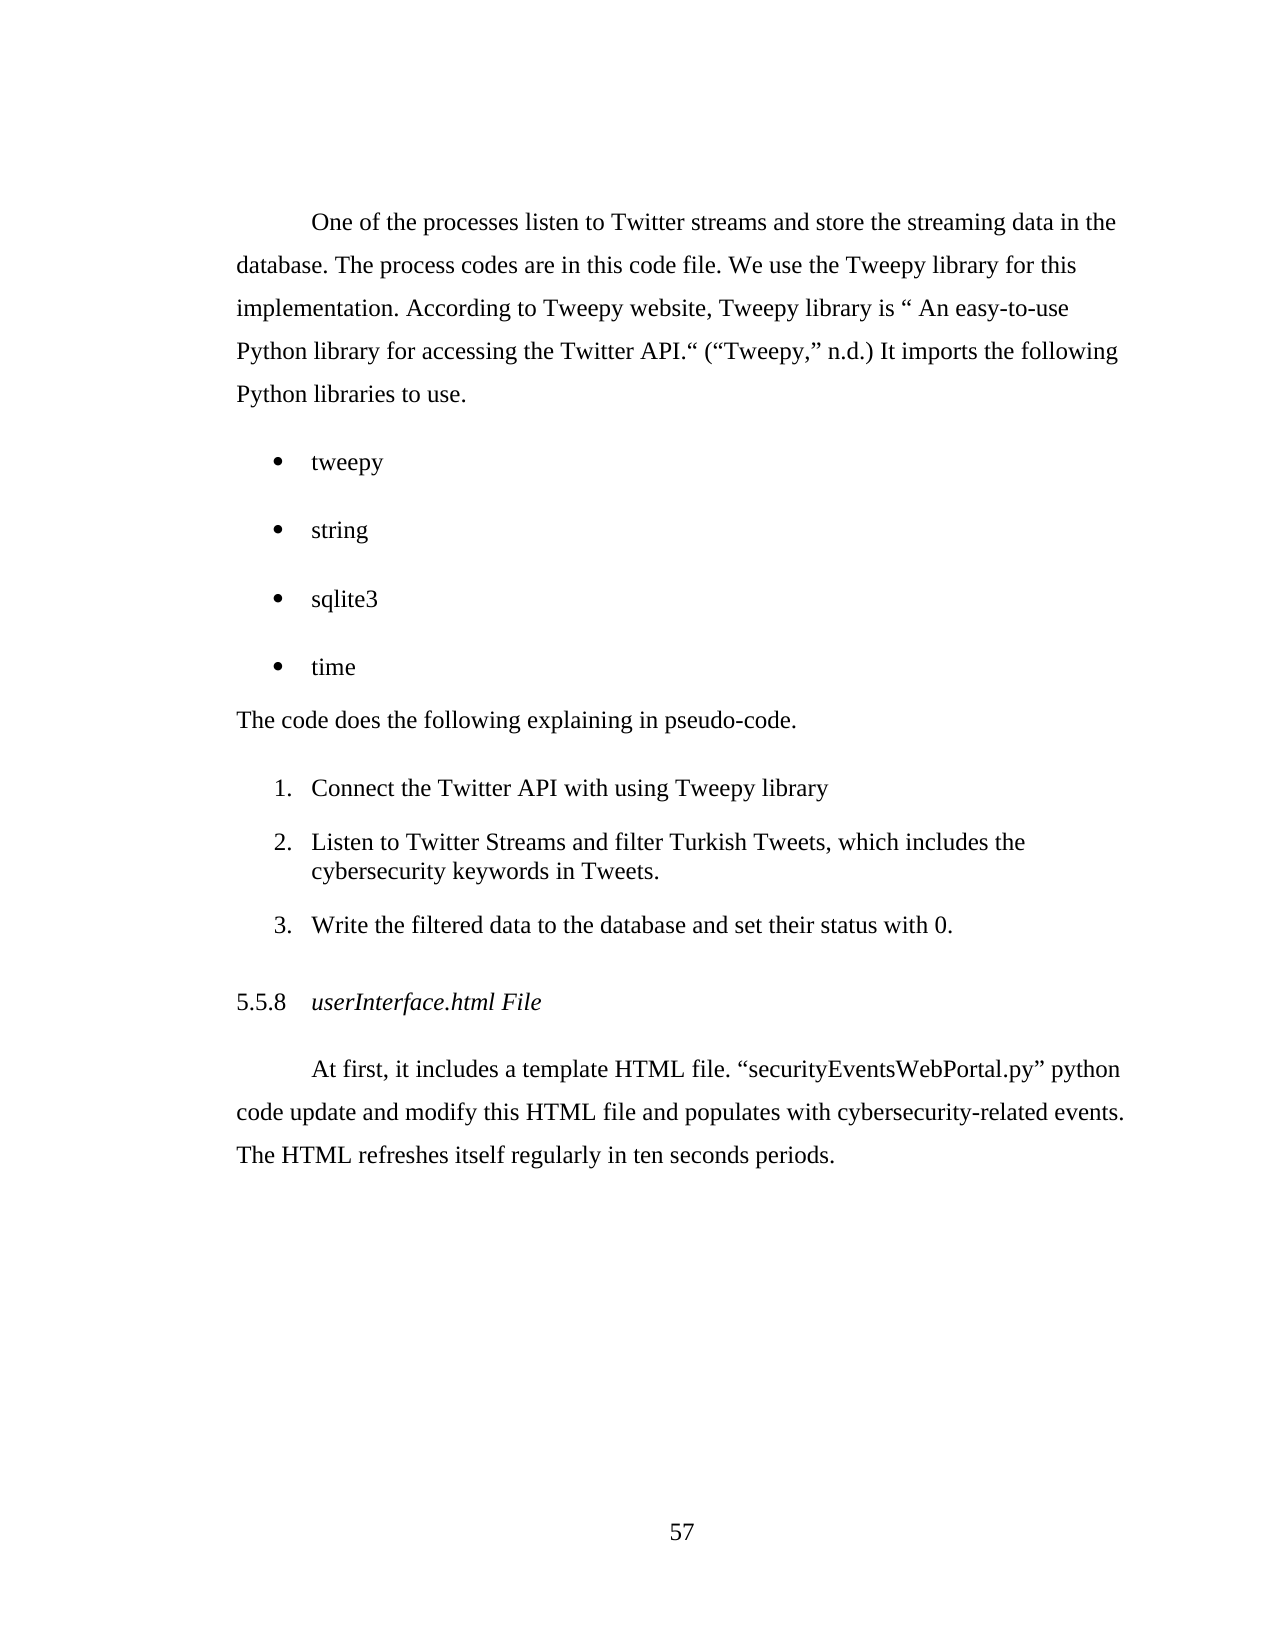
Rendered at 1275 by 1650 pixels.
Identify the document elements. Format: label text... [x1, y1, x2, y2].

list string [274, 516, 1127, 544]
list tweepy [274, 447, 1127, 476]
list Write the filtered data to the database and set their status with 0. [274, 910, 1127, 938]
list time [274, 652, 1127, 681]
list Connect the Twitter API with using Tweepy library [274, 773, 1127, 802]
text The code does the following explaining in pseudo-code. [236, 705, 1127, 734]
list sqlite3 [274, 584, 1127, 612]
subtitle userInterface.html File [236, 990, 1127, 1015]
list Listen to Twitter Streams and filter Turkish Tweets, which includes the cybersecurity keywords in Tweets. [274, 827, 1127, 885]
text At first, it includes a template HTML file. “securityEventsWebPortal.py” python code update and modify this HTML file and populates with cybersecurity-related events. The HTML refreshes itself regularly in ten seconds periods. [236, 1054, 1127, 1169]
text One of the processes listen to Twitter streams and store the streaming data in the database. The process codes are in this code file. We use the Tweepy library for this implementation. According to Tweepy website, Tweepy library is “ An easy-to-use Python library for accessing the Twitter API.“ (“Tweepy,” n.d.) It imports the following Python libraries to use. [236, 207, 1127, 408]
